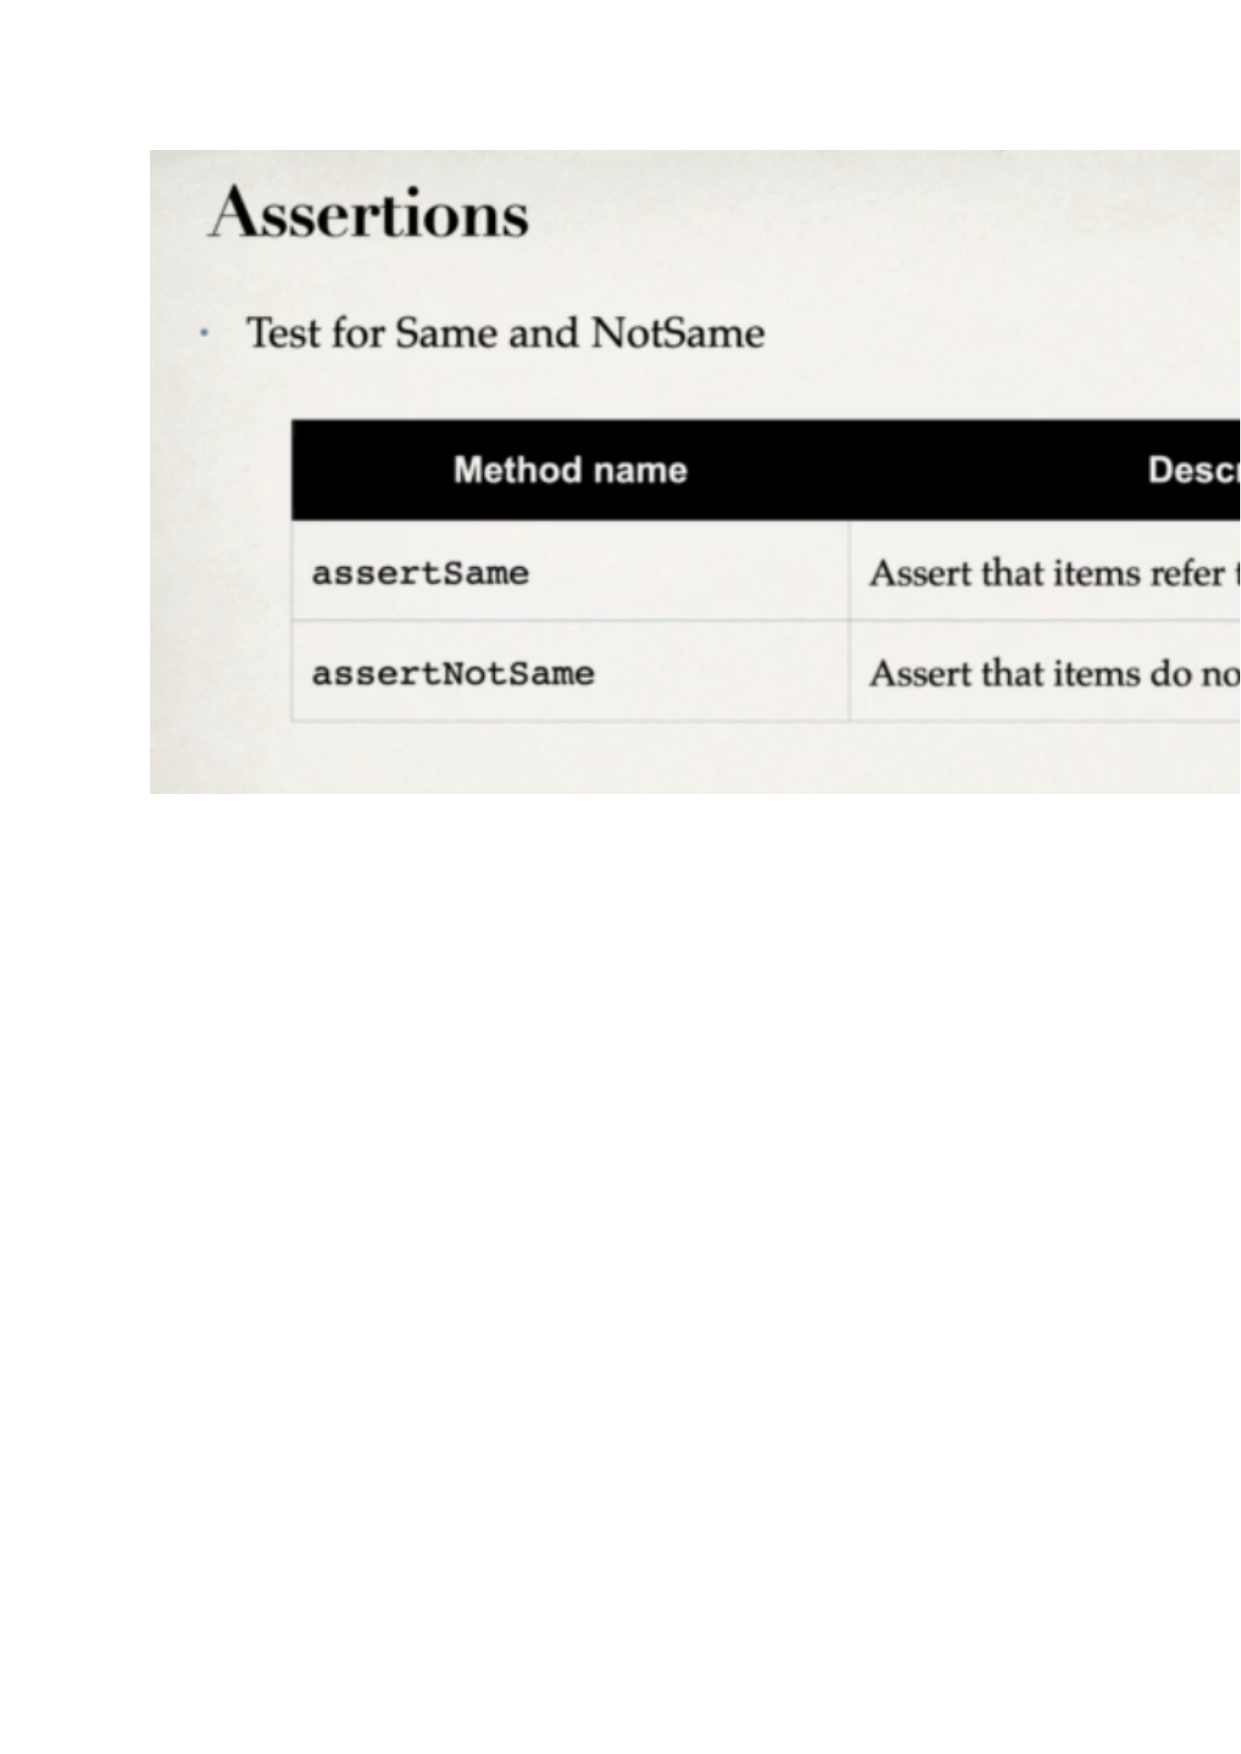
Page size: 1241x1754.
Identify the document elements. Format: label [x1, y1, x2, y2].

picture [150, 150, 1241, 794]
